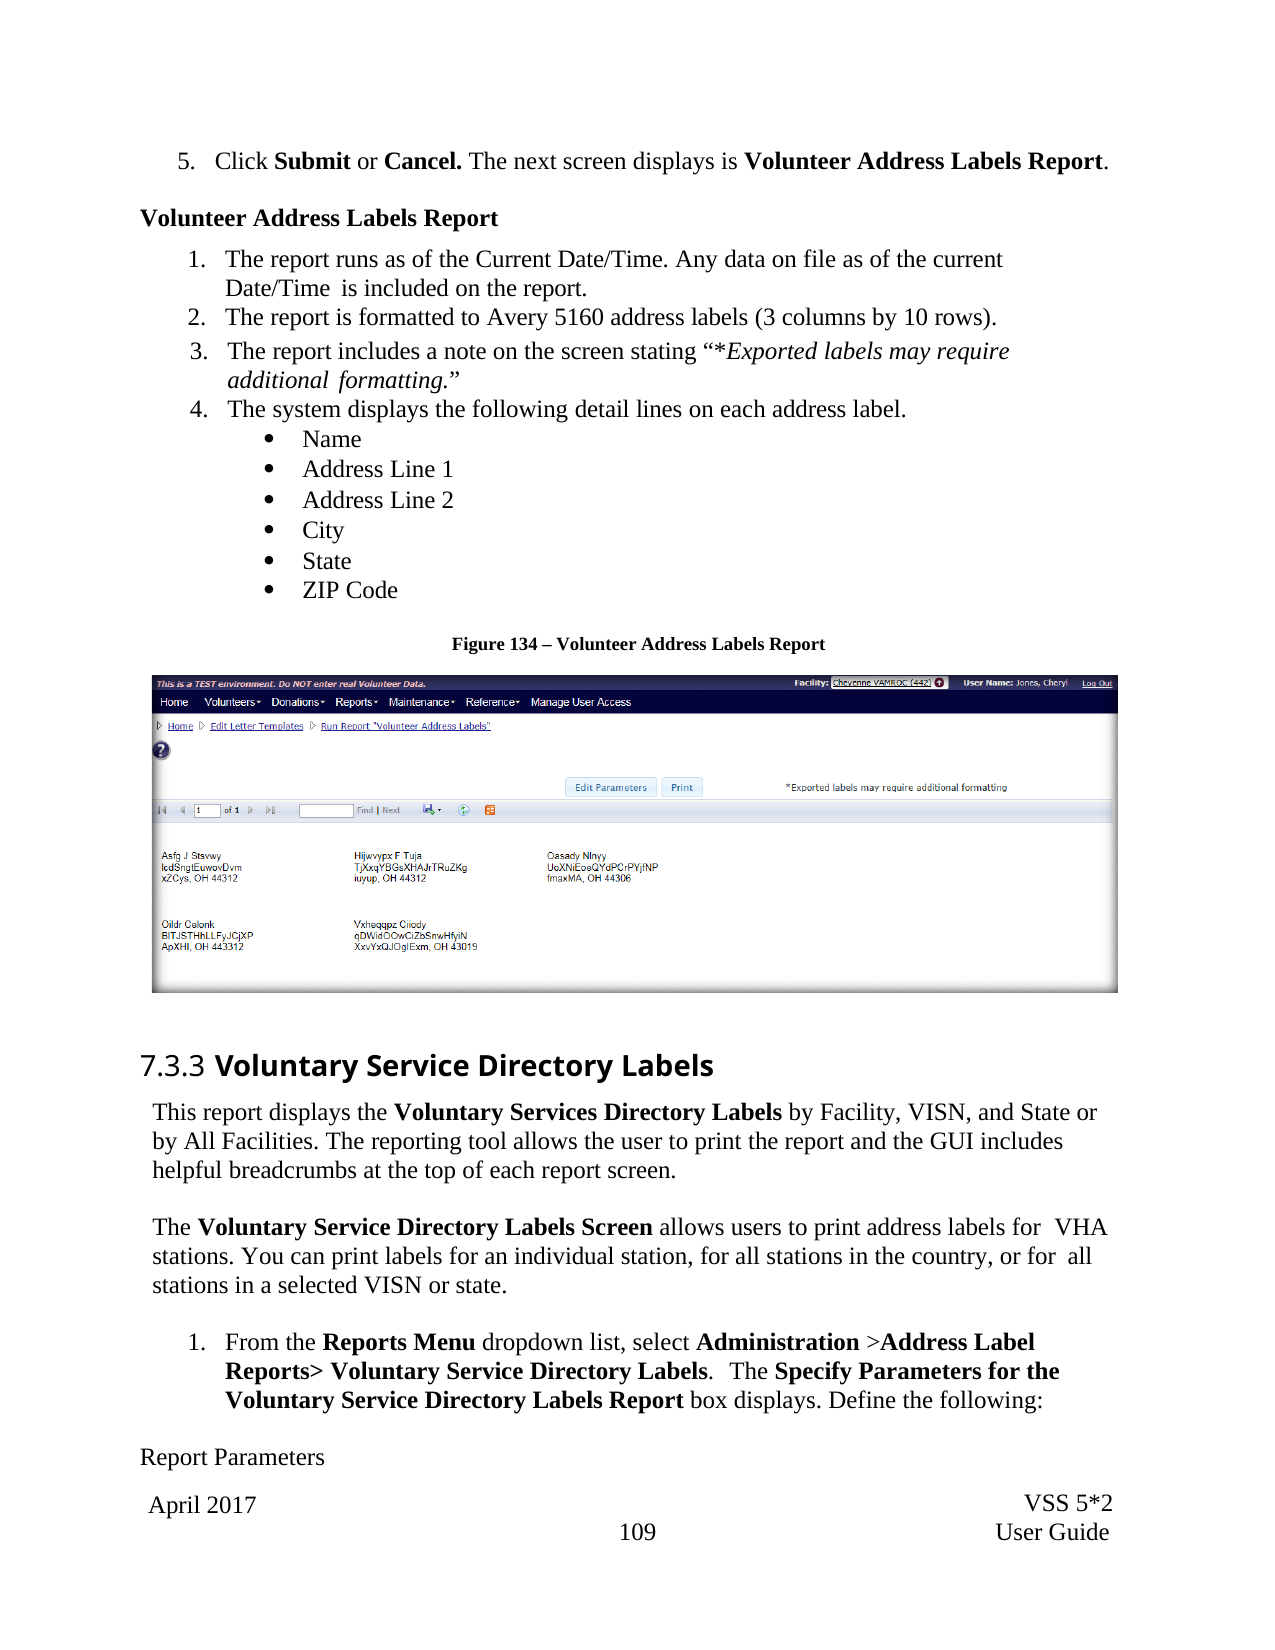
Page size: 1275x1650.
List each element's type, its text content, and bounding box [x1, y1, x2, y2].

list Click Submit or Cancel. The next screen displays is Volunteer Address Labels Report. [177, 146, 1137, 174]
list The report is formatted to Avery 5160 address labels (3 columns by 10 rows). [187, 302, 1137, 331]
list The system displays the following detail lines on each address label. [189, 394, 1137, 423]
list City [264, 514, 1137, 545]
list From the Reports Menu dropdown list, select Administration >Address Label Reports> Voluntary Service Directory Labels. The Specify Parameters for the Voluntary Service Directory Labels Report box displays. Define the following: [187, 1327, 1137, 1413]
list Address Line 1 [264, 453, 1137, 484]
text Report Parameters [139, 1442, 1137, 1471]
list The report includes a note on the screen stating “*Exported labels may require additional formatting.” [189, 336, 1111, 394]
subtitle Voluntary Service Directory Labels [139, 1045, 1137, 1085]
text The Voluntary Service Directory Labels Screen allows users to print address labels for VHA stations. You can print labels for an individual station, for all stations in the country, or for all stations in a selected VISN or state. [152, 1212, 1117, 1298]
list The report runs as of the Current Date/Time. Any data on file as of the current Date/Time is included on the report. [187, 244, 1114, 302]
list Address Line 2 [264, 484, 1137, 514]
list Name [264, 423, 1137, 453]
list ZIP Code [264, 575, 1137, 604]
picture [151, 675, 1118, 993]
text Figure 134 – Volunteer Address Labels Report [139, 633, 1137, 654]
text Volunteer Address Labels Report [139, 203, 1137, 232]
text This report displays the Voluntary Services Directory Labels by Facility, VISN, and State or by All Facilities. The reporting tool allows the user to print the report and the GUI includes helpful breadcrumbs at the top of each report screen. [152, 1097, 1124, 1183]
list State [264, 545, 1137, 575]
